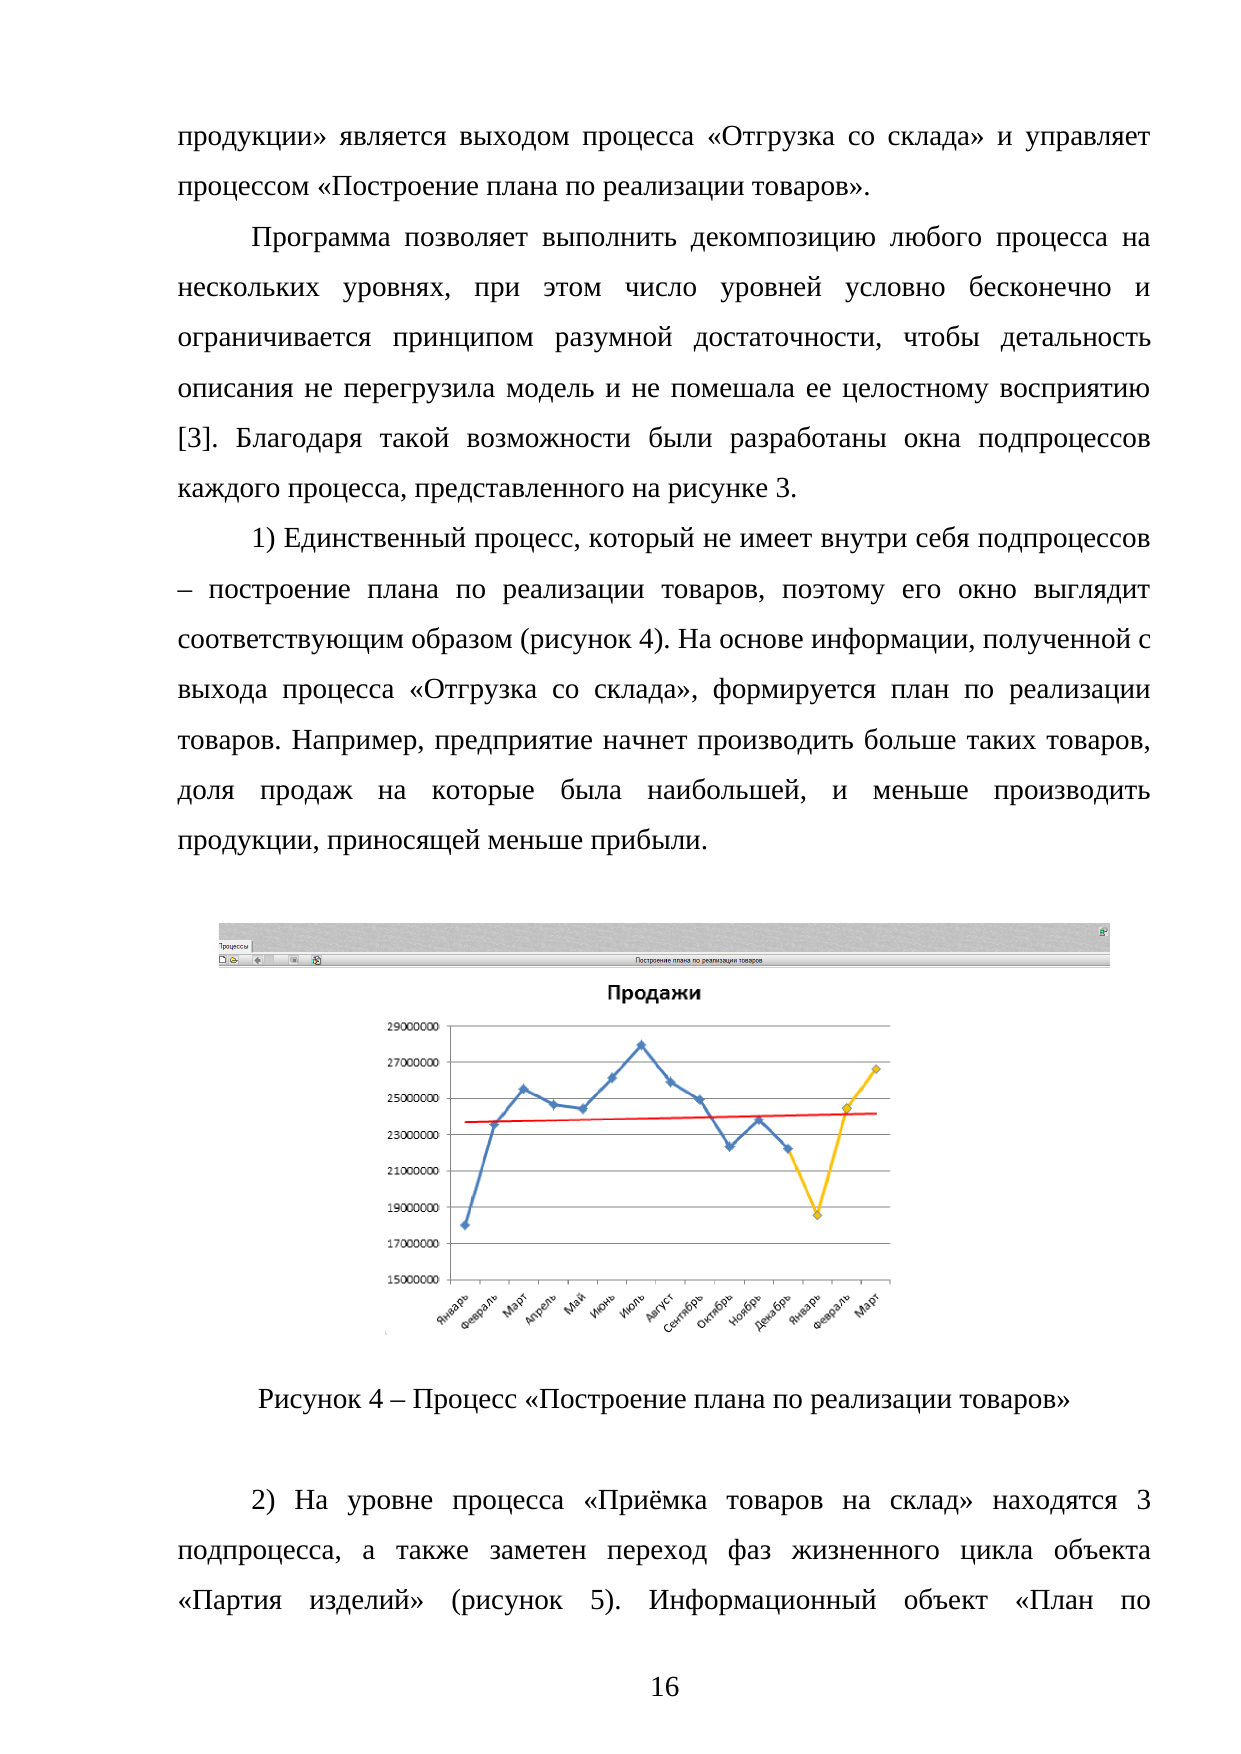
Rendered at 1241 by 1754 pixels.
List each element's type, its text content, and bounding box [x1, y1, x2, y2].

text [177, 118, 1152, 202]
picture [218, 923, 1110, 1368]
text 1) Единственный процесс, который не имеет внутри себя подпроцессов – построение плана по реализации товаров, поэтому его окно выглядит соответствующим образом (рисунок 4). На основе информации, полученной с выхода процесса «Отгрузка со склада», формируется план по реализации товаров. Например, предприятие начнет производить больше таких товаров, доля продаж на которые была наибольшей, и меньше производить продукции, приносящей меньше прибыли. [177, 521, 1152, 856]
text Программа позволяет выполнить декомпозицию любого процесса на нескольких уровнях, при этом число уровней условно бесконечно и ограничивается принципом разумной достаточности, чтобы детальность описания не перегрузила модель и не помешала ее целостному восприятию [3]. Благодаря такой возможности были разработаны окна подпроцессов каждого процесса, представленного на рисунке 3. [177, 219, 1152, 504]
text Рисунок 4 – Процесс «Построение плана по реализации товаров» [177, 1381, 1152, 1415]
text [177, 1482, 1152, 1616]
